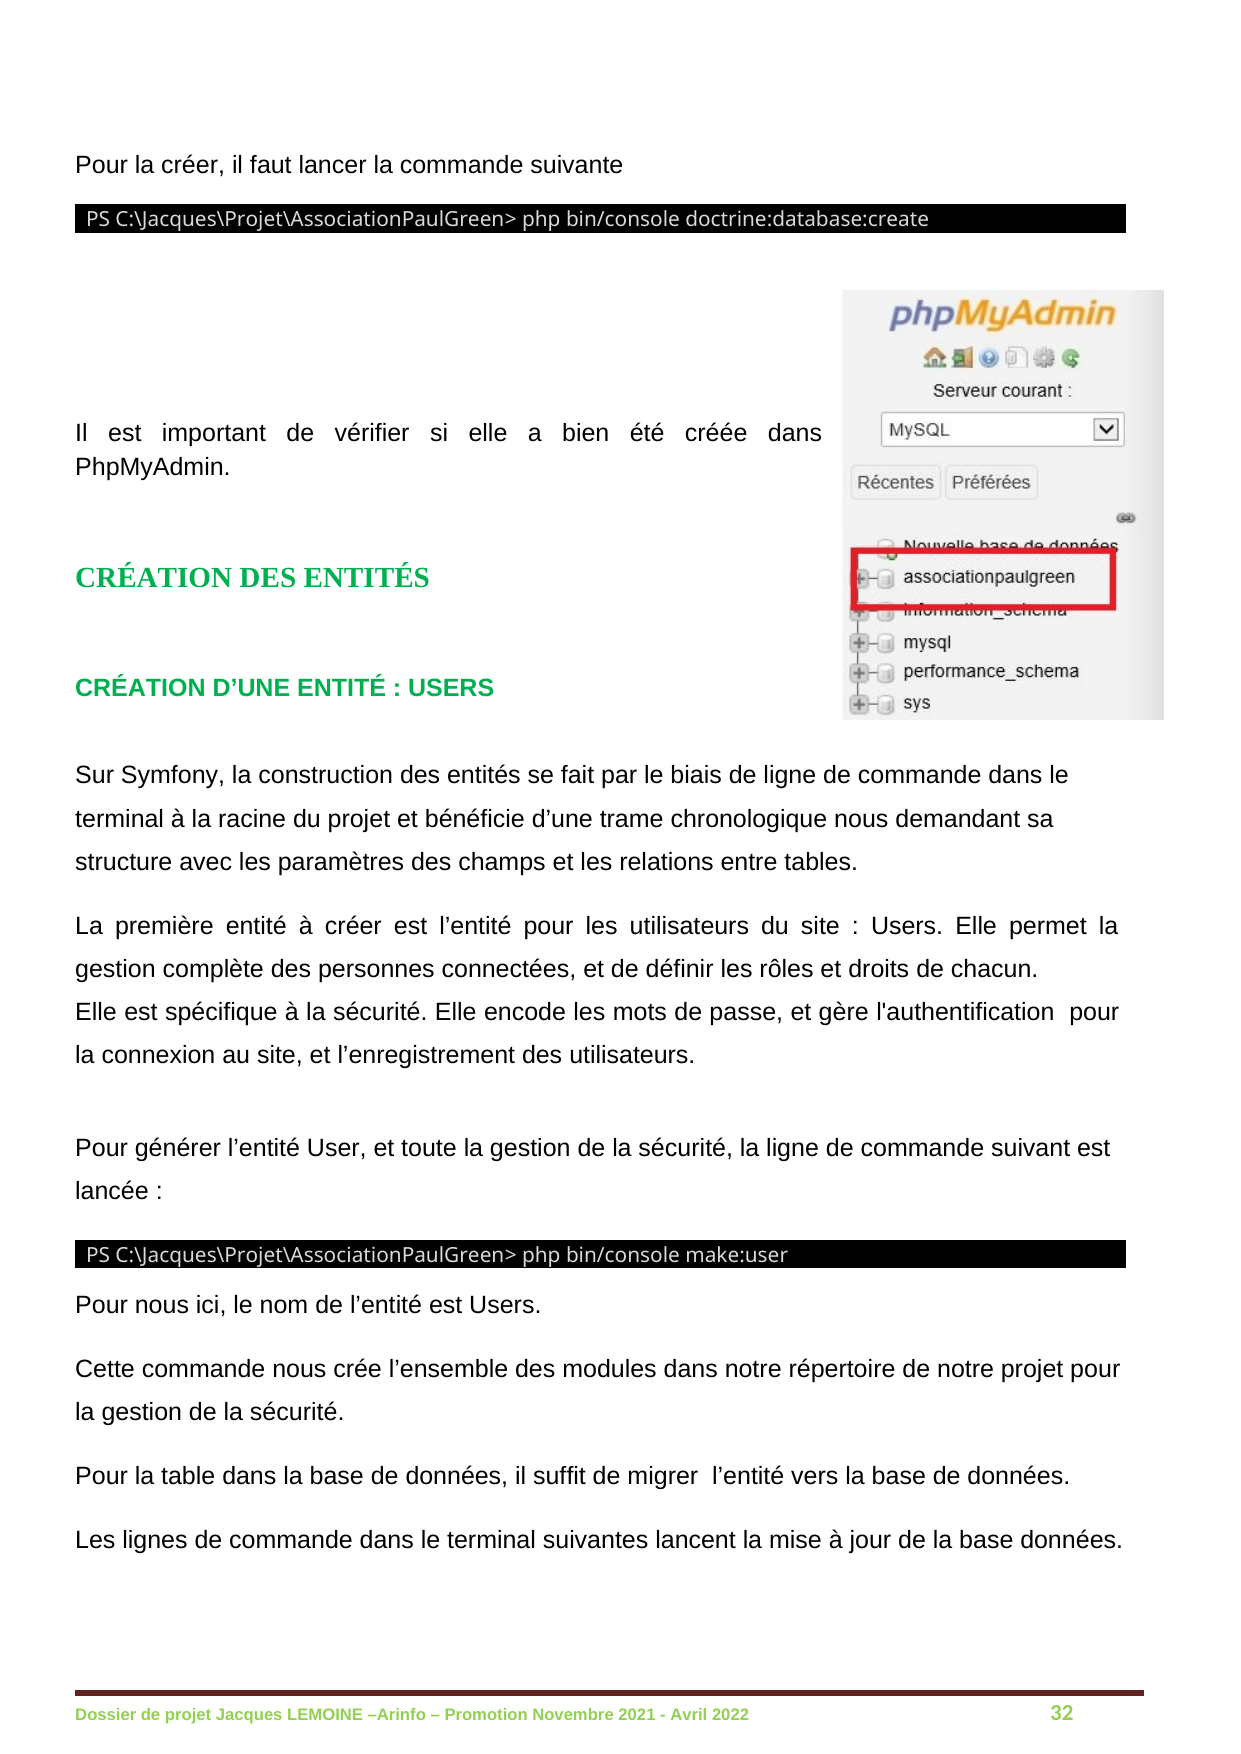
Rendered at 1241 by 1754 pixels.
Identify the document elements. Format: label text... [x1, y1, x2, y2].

text Sur Symfony, la construction des entités se fait par le biais de ligne de commande dans le terminal à la racine du projet et bénéficie d’une trame chronologique nous demandant sa structure avec les paramètres des champs et les relations entre tables. [75, 760, 1144, 875]
text Cette commande nous crée l’ensemble des modules dans notre répertoire de notre projet pour la gestion de la sécurité. [75, 1354, 1144, 1426]
text PS C:\Jacques\Projet\AssociationPaulGreen> php bin/console doctrine:database:create [504, 204, 1126, 233]
text Pour générer l’entité User, et toute la gestion de la sécurité, la ligne de commande suivant est lancée : [75, 1133, 1144, 1204]
text PS C:\Jacques\Projet\AssociationPaulGreen> php bin/console make:user [504, 1240, 1126, 1268]
text La première entité à créer est l’entité pour les utilisateurs du site : Users. Elle permet la gestion complète des personnes connectées, et de définir les rôles et droits de chacun. [75, 911, 1121, 982]
text Pour la créer, il faut lancer la commande suivante [75, 150, 1144, 179]
text Les lignes de commande dans le terminal suivantes lancent la mise à jour de la base données. [75, 1525, 1144, 1554]
text Pour nous ici, le nom de l’entité est Users. [75, 1290, 1144, 1319]
picture [842, 290, 1164, 720]
text Pour la table dans la base de données, il suffit de migrer l’entité vers la base de données. [75, 1461, 1144, 1490]
text CRÉATION DES ENTITÉS [75, 560, 842, 594]
text Elle est spécifique à la sécurité. Elle encode les mots de passe, et gère l'authentification pour la connexion au site, et l’enregistrement des utilisateurs. [75, 997, 1121, 1069]
text CRÉATION D’UNE ENTITÉ : USERS [75, 673, 842, 701]
text Il est important de vérifier si elle a bien été créée dans PhpMyAdmin. [75, 418, 842, 480]
